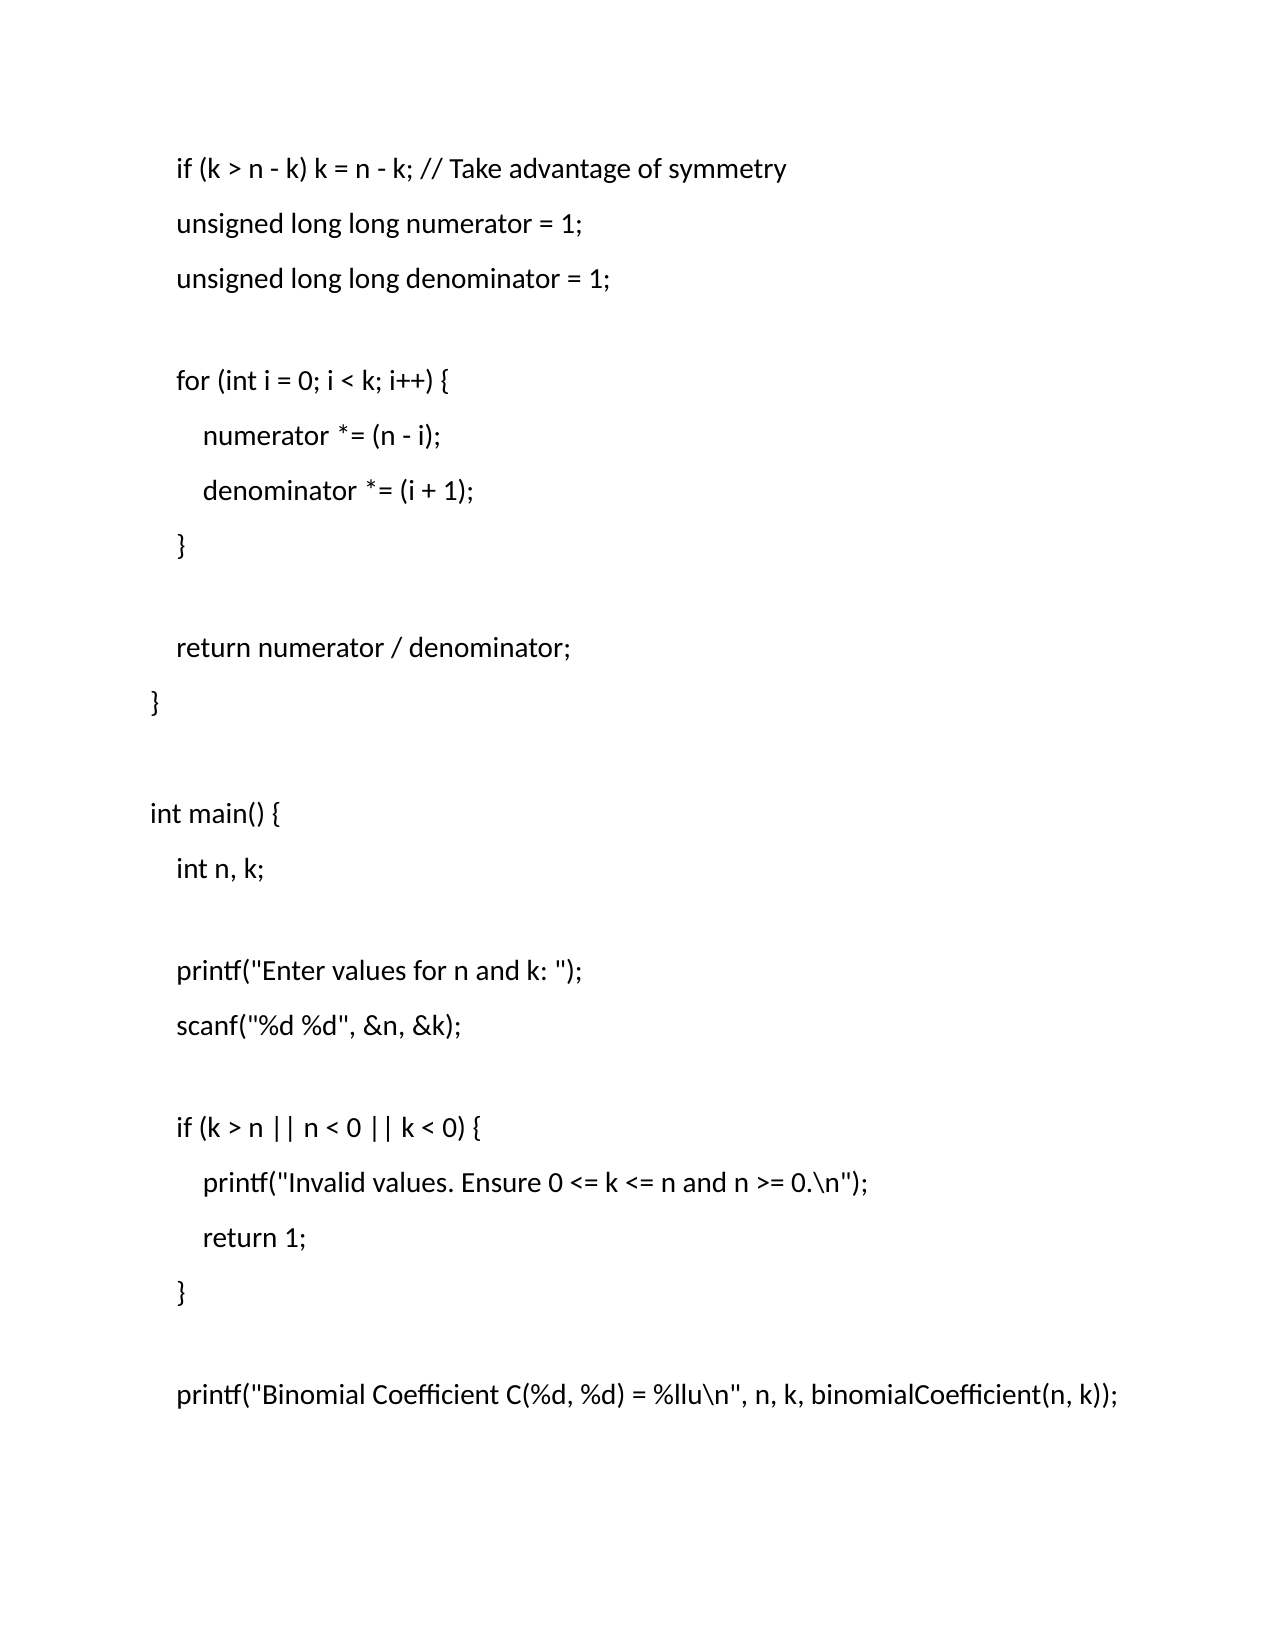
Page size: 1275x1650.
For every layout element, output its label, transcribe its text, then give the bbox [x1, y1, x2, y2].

text printf("Enter values for n and k: "); [150, 952, 1125, 987]
text } [150, 1274, 1125, 1310]
text if (k > n - k) k = n - k; // Take advantage of symmetry [150, 150, 1125, 186]
text int main() { [150, 795, 1125, 830]
text unsigned long long denominator = 1; [150, 260, 1125, 296]
text } [150, 684, 1125, 720]
text return numerator / denominator; [150, 629, 1125, 665]
text if (k > n || n < 0 || k < 0) { [150, 1109, 1125, 1144]
text printf("Invalid values. Ensure 0 <= k <= n and n >= 0.\n"); [150, 1164, 1125, 1200]
text unsigned long long numerator = 1; [150, 205, 1125, 241]
text for (int i = 0; i < k; i++) { [150, 362, 1125, 398]
text denominator *= (i + 1); [150, 472, 1125, 508]
text printf("Binomial Coefficient C(%d, %d) = %llu\n", n, k, binomialCoefficient(n, k)); [150, 1376, 1125, 1412]
text } [150, 527, 1125, 563]
text numerator *= (n - i); [150, 417, 1125, 453]
text return 1; [150, 1219, 1125, 1255]
text int n, k; [150, 850, 1125, 886]
text scanf("%d %d", &n, &k); [150, 1007, 1125, 1043]
